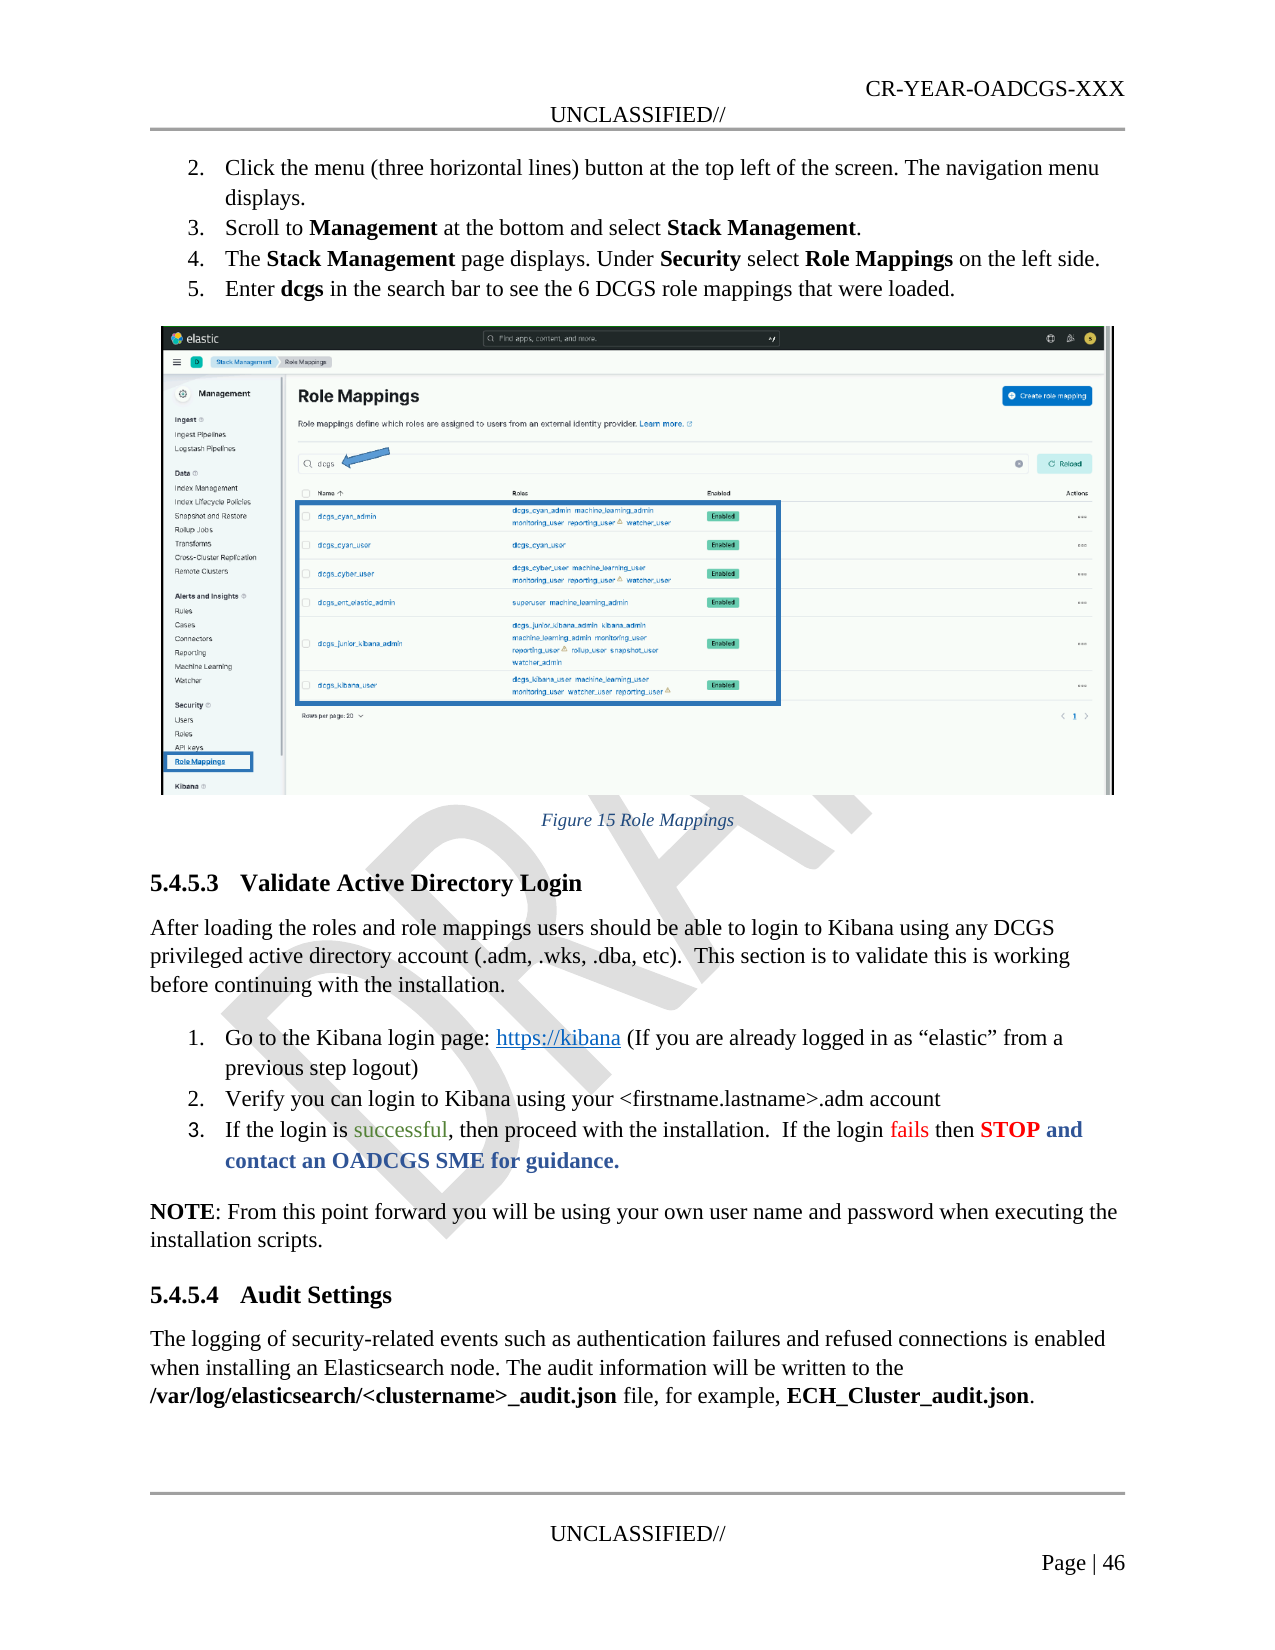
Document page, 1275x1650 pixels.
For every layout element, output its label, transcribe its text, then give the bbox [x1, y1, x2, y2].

list Click the menu (three horizontal lines) button at the top left of the screen. The navigation menu displays. [187, 154, 1125, 211]
subtitle Audit Settings [150, 1280, 1125, 1308]
text After loading the roles and role mappings users should be able to login to Kibana using any DCGS privileged active directory account (.adm, .wks, .dba, etc). This section is to validate this is working before continuing with the installation. [150, 914, 1125, 997]
list If the login is successful, then proceed with the installation. If the login fails then STOP and contact an OADCGS SME for guidance. [187, 1115, 1125, 1173]
text NOTE: From this point forward you will be using your own user name and password when executing the installation scripts. [150, 1198, 1125, 1253]
list Verify you can login to Kibana using your <firstname.lastname>.adm account [187, 1085, 1125, 1111]
list The Stack Management page displays. Under Security select Role Mappings on the left side. [187, 245, 1125, 271]
list Scroll to Management at the bottom and select Stack Management. [187, 214, 1125, 241]
subtitle Validate Active Directory Login [150, 868, 1125, 897]
text The logging of security-related events such as authentication failures and refused connections is enabled when installing an Elasticsearch node. The audit information will be written to the /var/log/elasticsearch/<clustername>_audit.json file, for example, ECH_Cluster_audit.json. [150, 1325, 1125, 1408]
list Go to the Kibana login page: https://kibana (If you are already logged in as “elastic” from a previous step logout) [187, 1024, 1125, 1081]
picture [161, 326, 1114, 795]
list Enter dcgs in the search bar to see the 6 DCGS role mappings that were loaded. [187, 275, 1125, 301]
